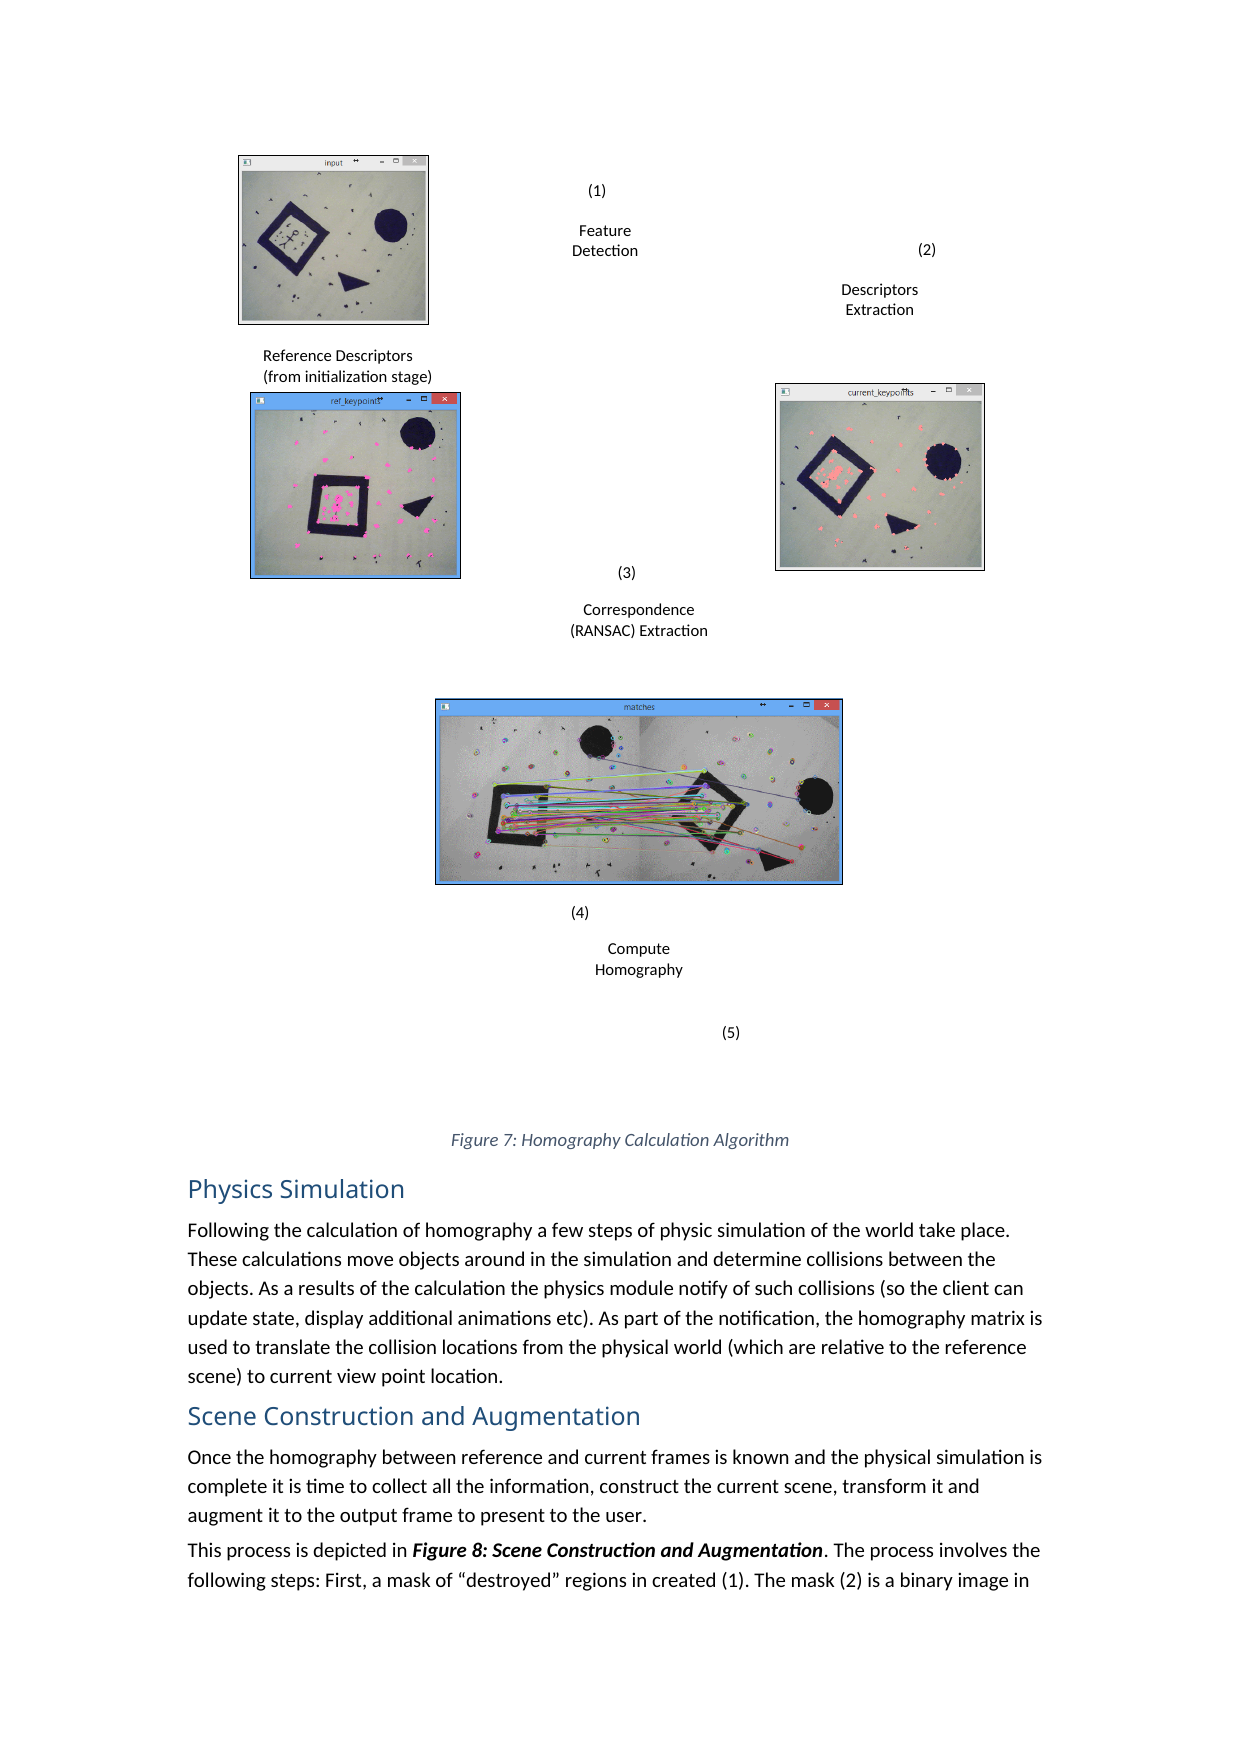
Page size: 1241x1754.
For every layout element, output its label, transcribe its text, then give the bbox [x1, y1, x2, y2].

picture [436, 700, 842, 884]
picture [776, 384, 984, 570]
subtitle Physics Simulation [187, 1172, 1053, 1206]
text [187, 1538, 1053, 1592]
picture [239, 156, 428, 324]
text Following the calculation of homography a few steps of physic simulation of the world take place. These calculations move objects around in the simulation and determine collisions between the objects. As a results of the calculation the physics module notify of such collisions (so the client can update state, display additional animations etc). As part of the notification, the homography matrix is used to translate the collision locations from the physical world (which are relative to the reference scene) to current view point location. [187, 1217, 1053, 1388]
text Once the homography between reference and current frames is known and the physical simulation is complete it is time to collect all the information, construct the current scene, transform it and augment it to the output frame to present to the user. [187, 1444, 1053, 1528]
picture [251, 393, 460, 578]
subtitle Scene Construction and Augmentation [187, 1398, 1053, 1432]
